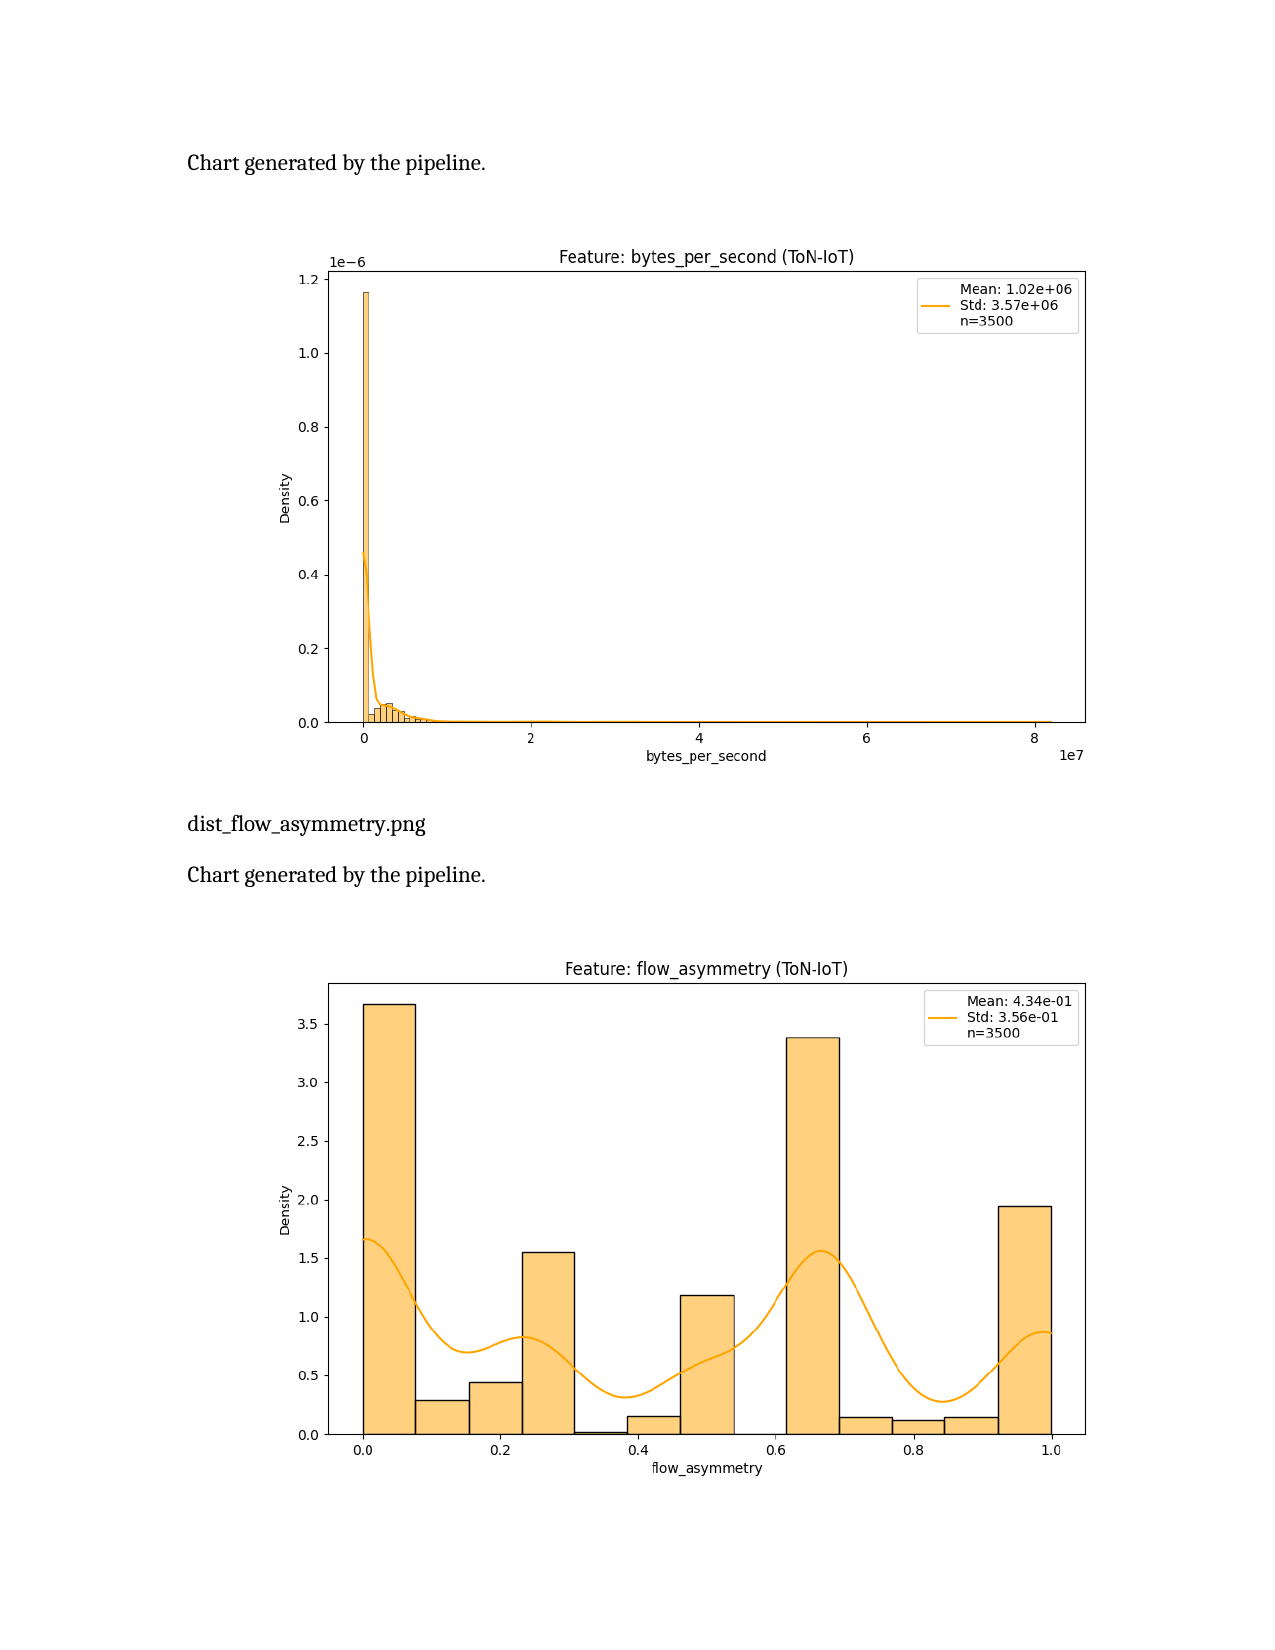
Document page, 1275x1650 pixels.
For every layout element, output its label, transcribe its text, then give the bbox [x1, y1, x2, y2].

text Chart generated by the pipeline. [187, 862, 1087, 888]
picture [206, 201, 1182, 786]
picture [206, 912, 1182, 1498]
text dist_flow_asymmetry.png [187, 811, 1087, 837]
text Chart generated by the pipeline. [187, 150, 1087, 176]
